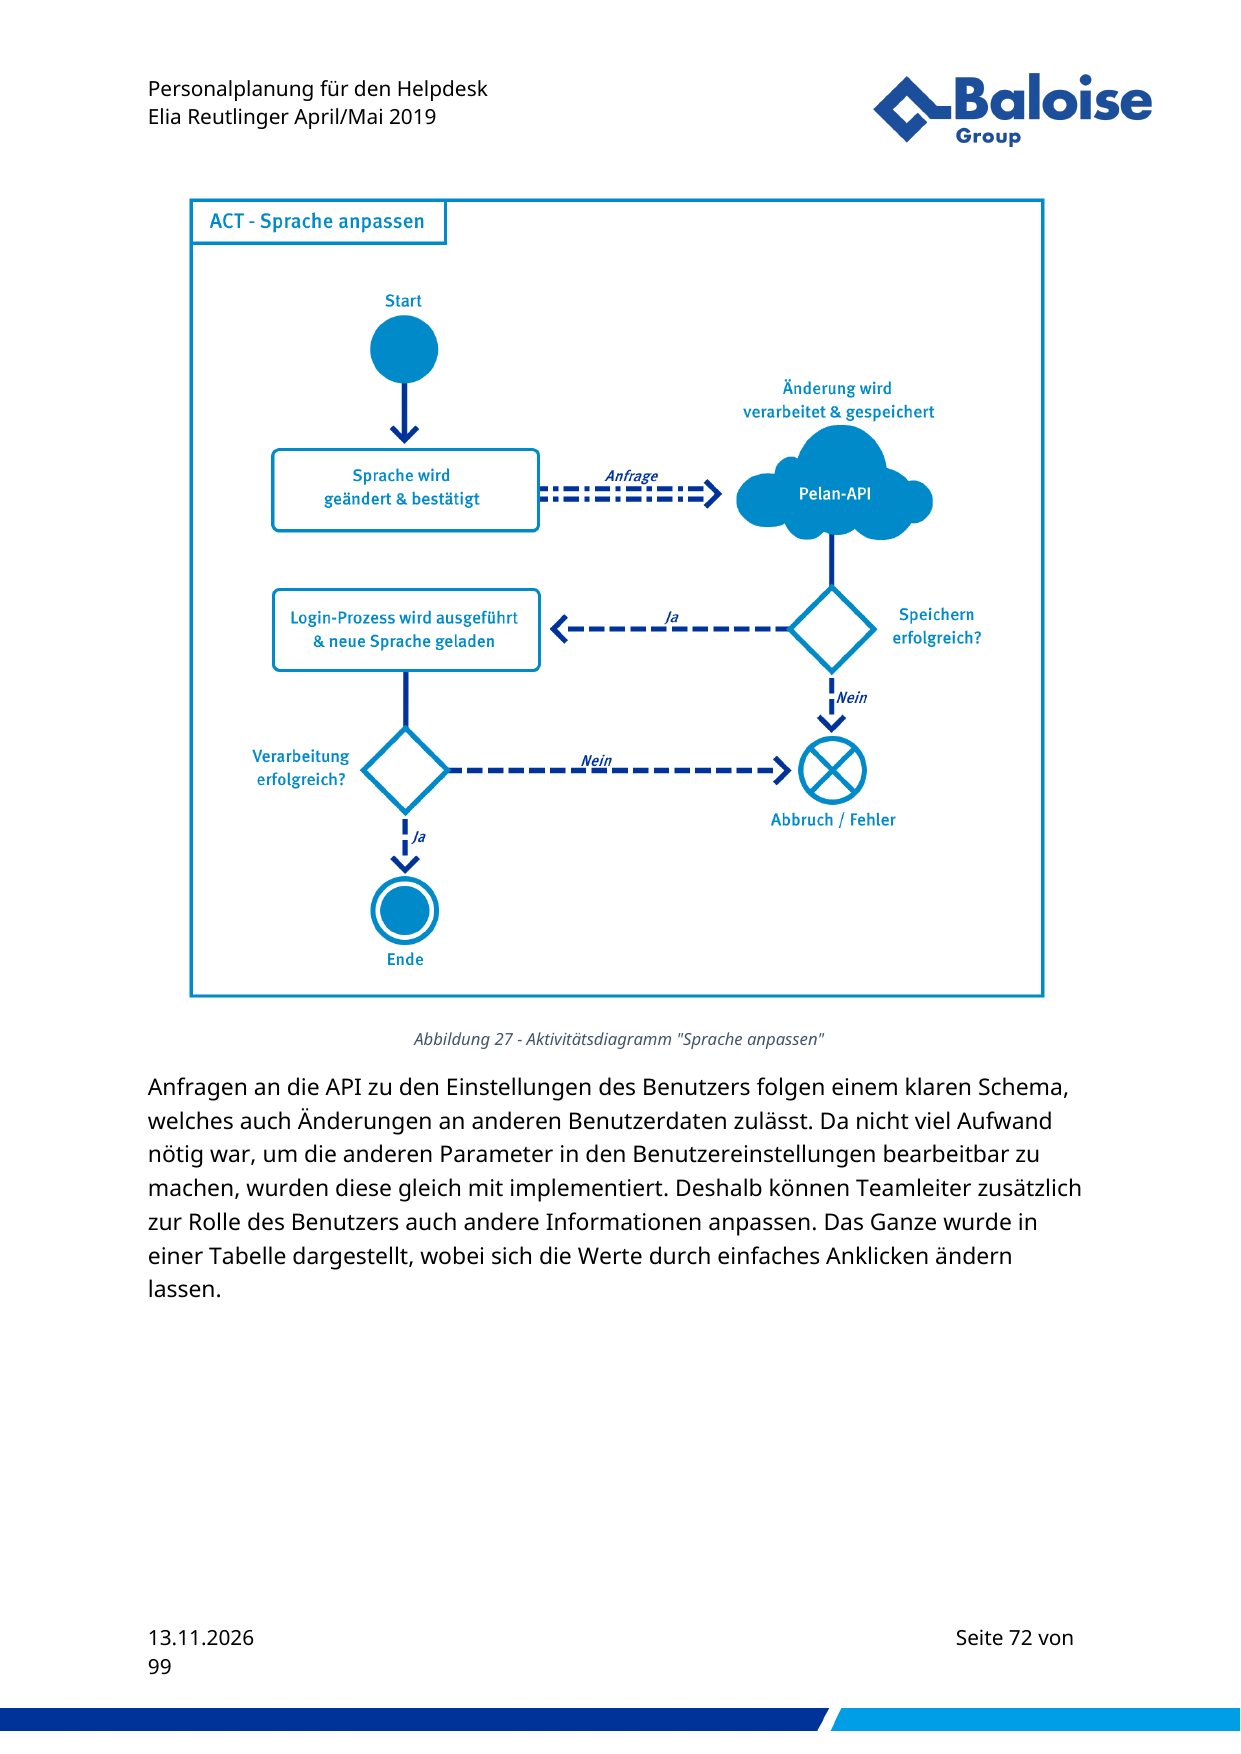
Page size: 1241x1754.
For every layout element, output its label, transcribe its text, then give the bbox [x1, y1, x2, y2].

text Anfragen an die API zu den Einstellungen des Benutzers folgen einem klaren Schema, welches auch Änderungen an anderen Benutzerdaten zulässt. Da nicht viel Aufwand nötig war, um die anderen Parameter in den Benutzereinstellungen bearbeitbar zu machen, wurden diese gleich mit implementiert. Deshalb können Teamleiter zusätzlich zur Rolle des Benutzers auch andere Informationen anpassen. Das Ganze wurde in einer Tabelle dargestellt, wobei sich die Werte durch einfaches Anklicken ändern lassen. [148, 1071, 1093, 1305]
picture [194, 203, 443, 241]
picture [0, 1708, 1241, 1733]
picture [194, 203, 1040, 994]
picture [188, 198, 1052, 1009]
picture [873, 73, 1152, 147]
